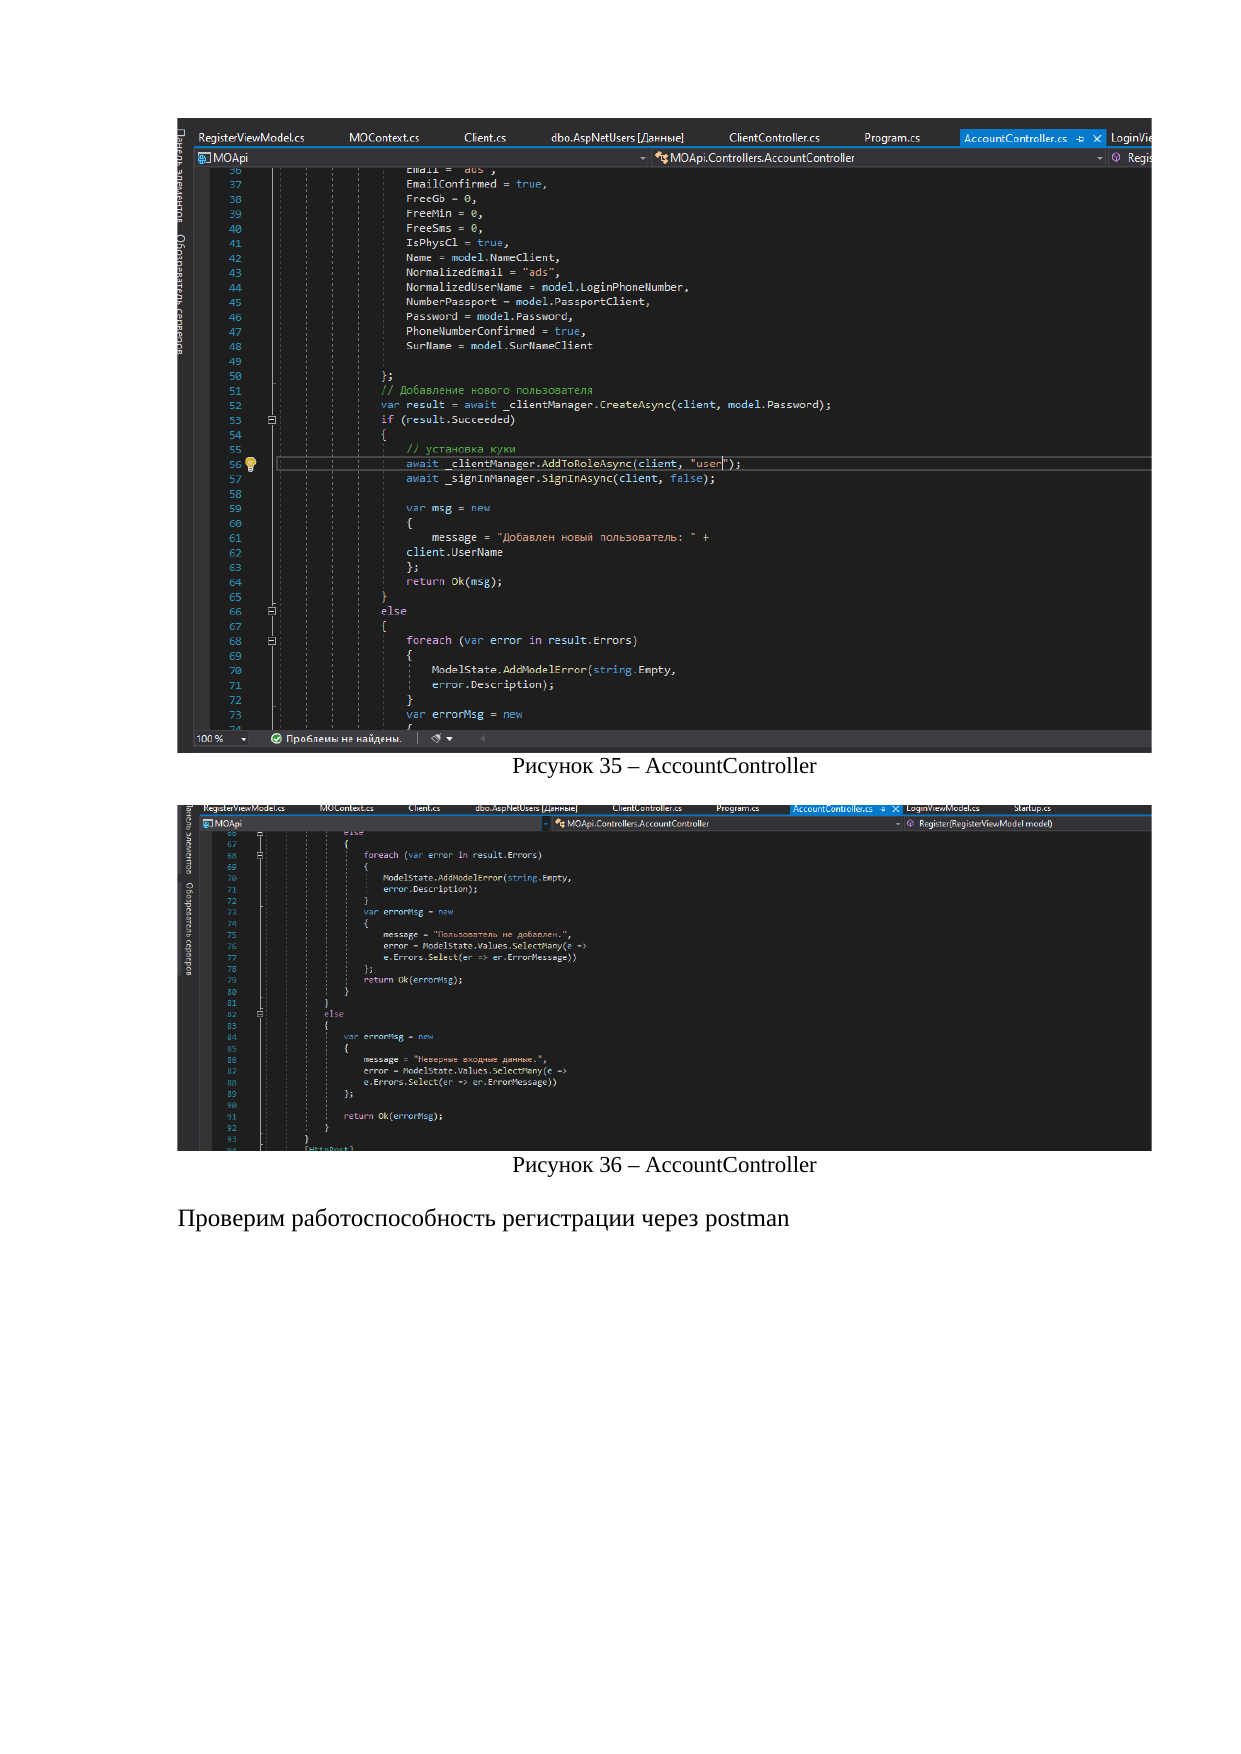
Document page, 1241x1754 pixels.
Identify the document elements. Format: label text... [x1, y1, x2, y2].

picture [177, 118, 1152, 753]
text Проверим работоспособность регистрации через postman [177, 1203, 1152, 1232]
picture [177, 805, 1152, 1151]
text Рисунок 36 – AccountController [177, 1151, 1152, 1177]
text Рисунок 35 – AccountController [177, 753, 1152, 779]
